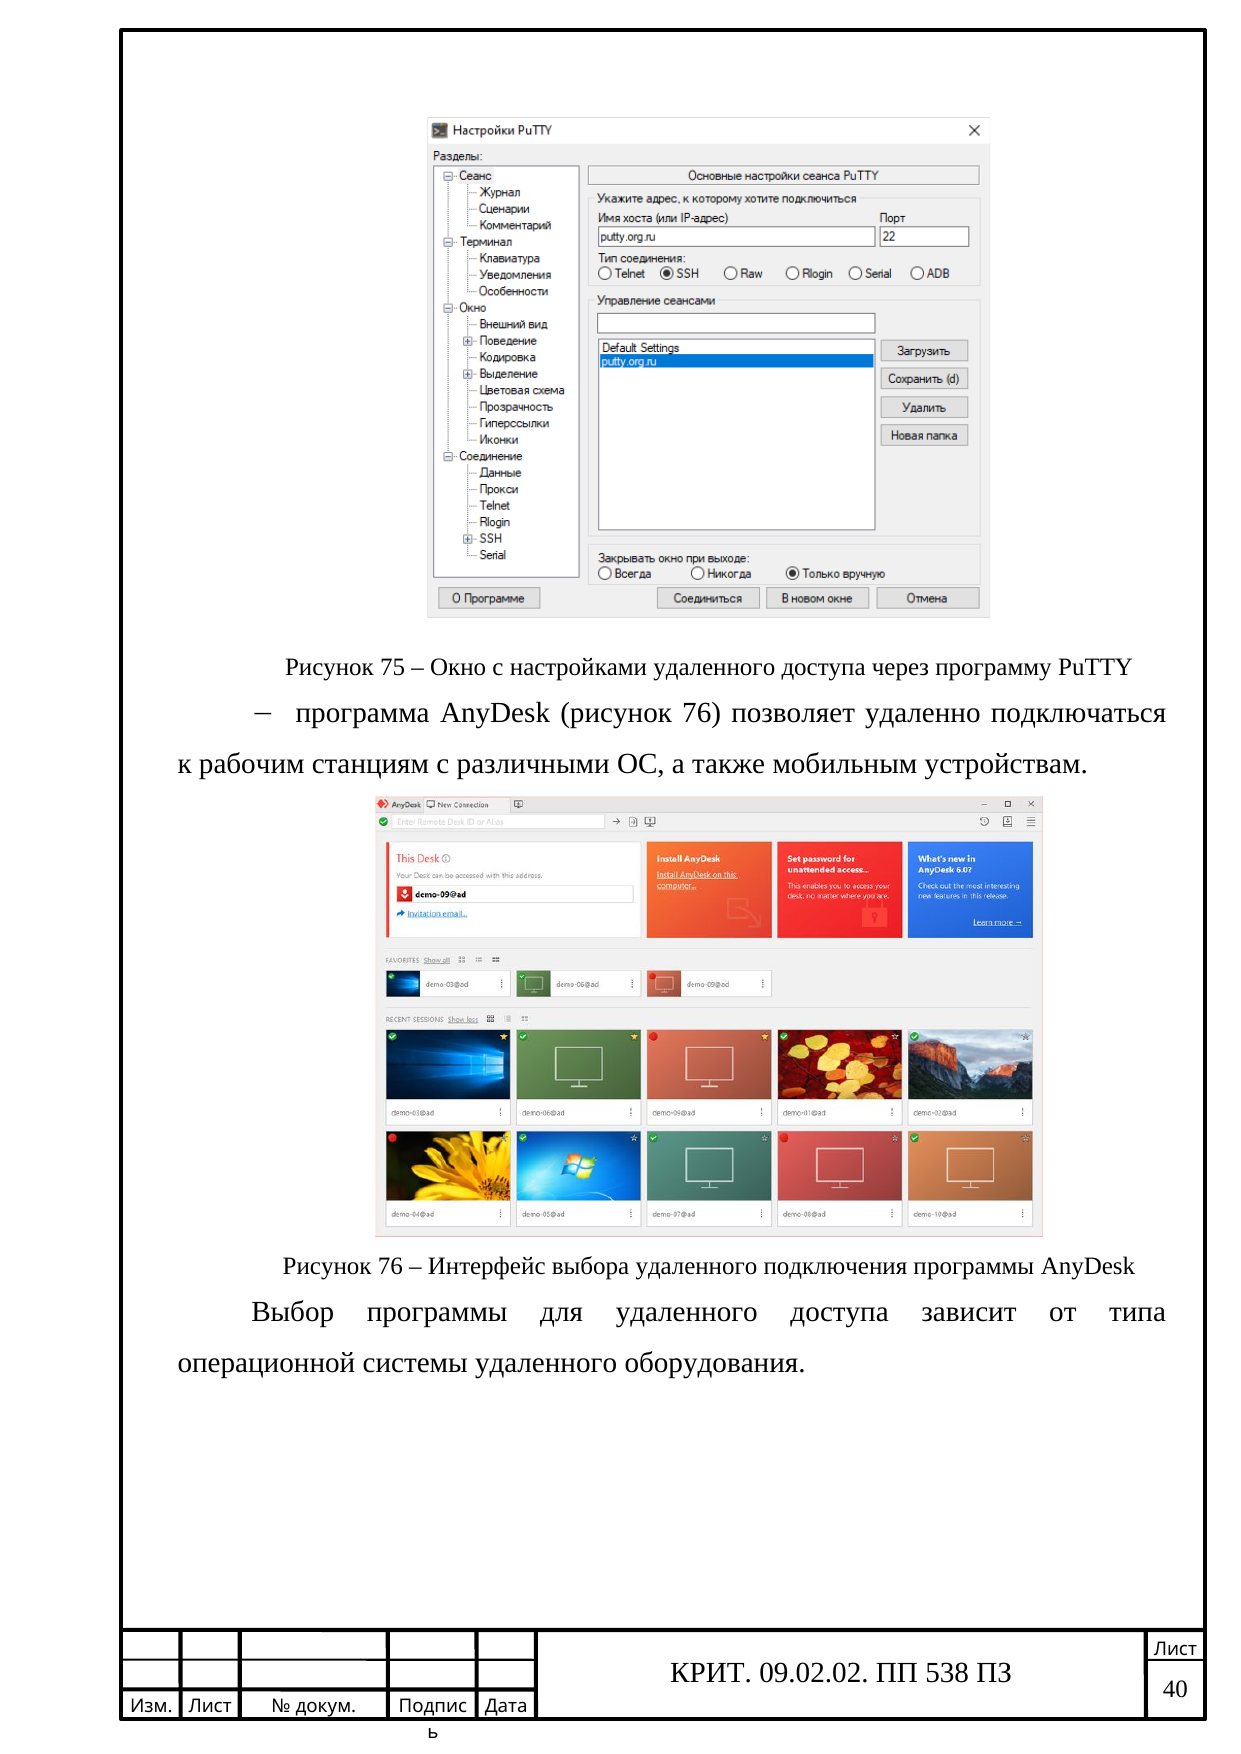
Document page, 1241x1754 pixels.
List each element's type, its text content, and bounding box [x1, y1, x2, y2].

list программа AnyDesk (рисунок 76) позволяет удаленно подключаться к рабочим станциям с различными ОС, а также мобильным устройствам. [177, 695, 1167, 779]
picture [375, 796, 1043, 1237]
text Рисунок 76 – Интерфейс выбора удаленного подключения программы AnyDesk [177, 1251, 1167, 1280]
text Рисунок 75 – Окно с настройками удаленного доступа через программу PuTTY [177, 652, 1167, 681]
list Выбор программы для удаленного доступа зависит от типа операционной системы удаленного оборудования. [177, 1294, 1167, 1378]
picture [427, 117, 991, 618]
